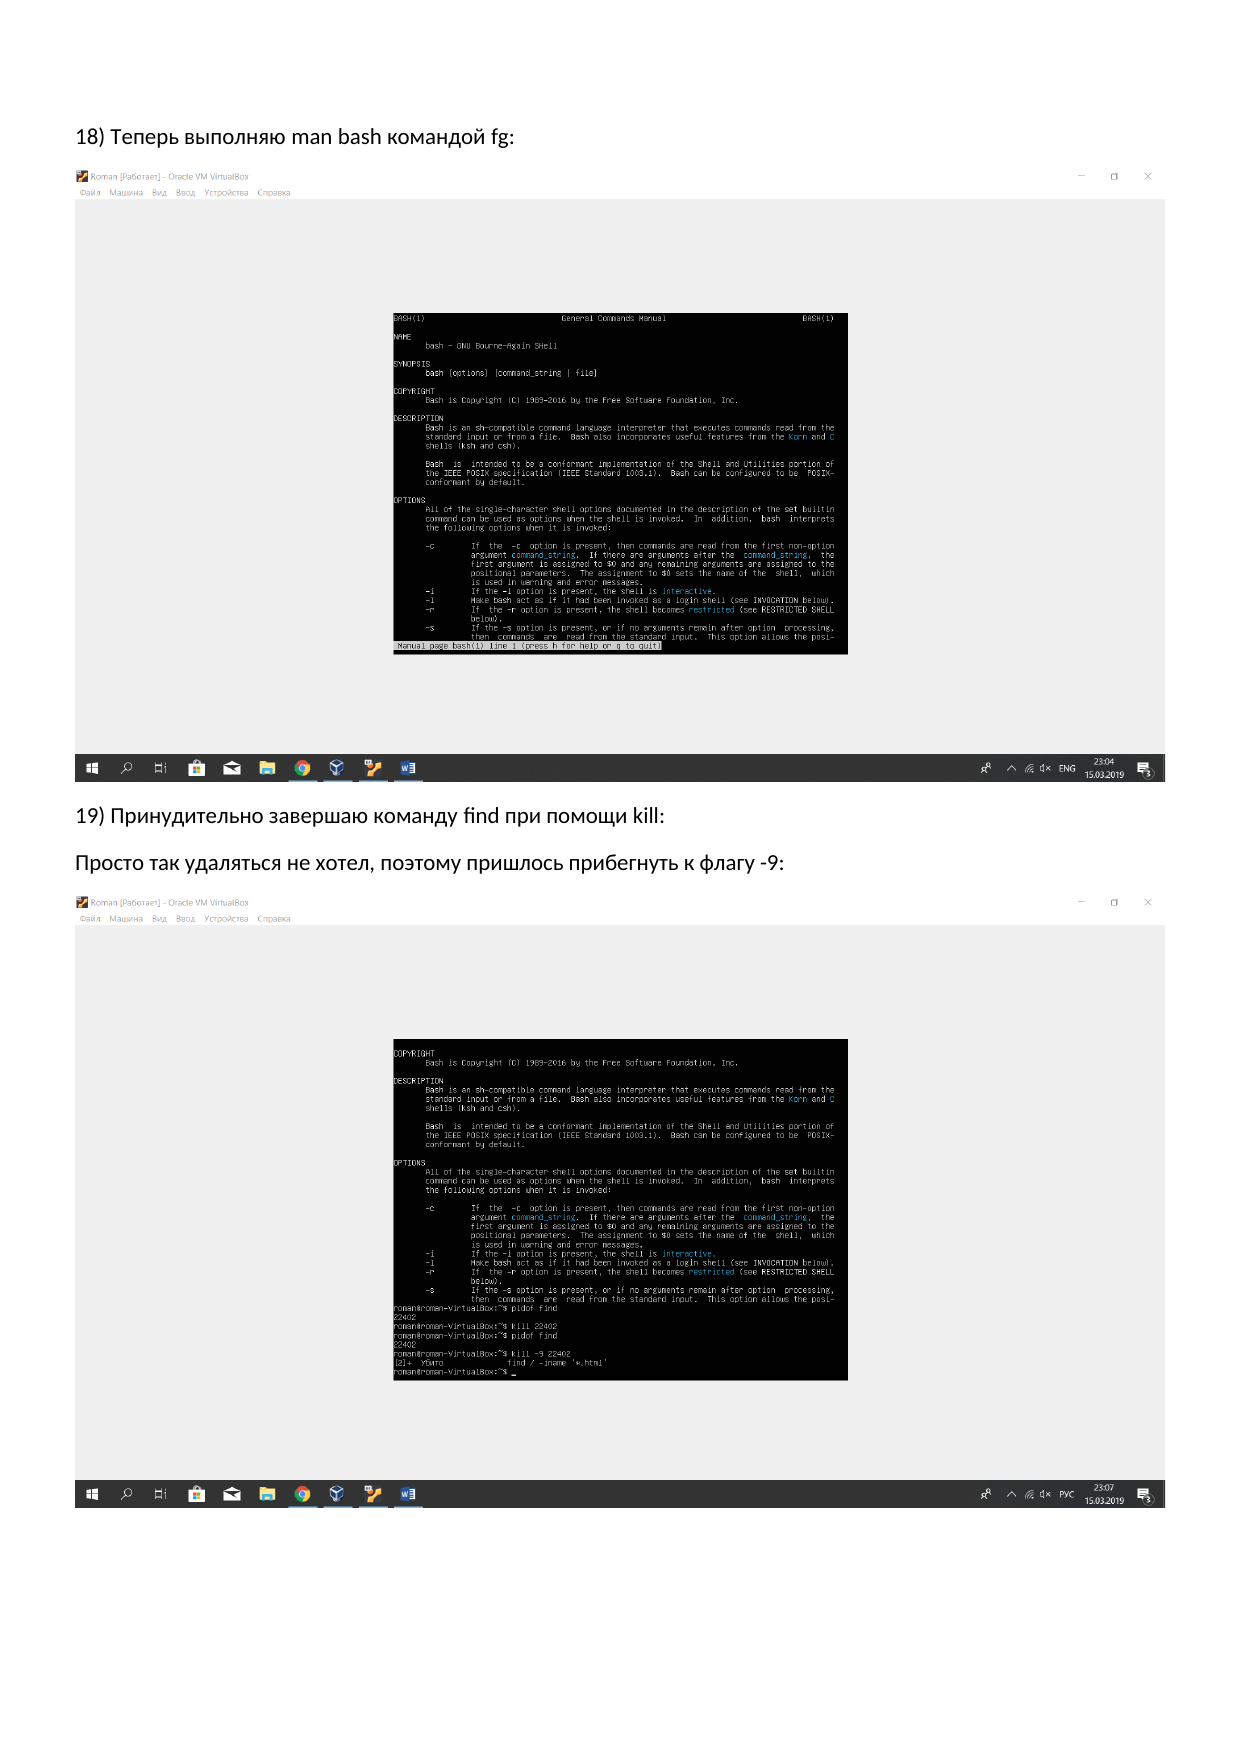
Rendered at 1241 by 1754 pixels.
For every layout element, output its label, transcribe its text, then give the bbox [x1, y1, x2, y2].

picture [75, 168, 1166, 782]
text Просто так удаляться не хотел, поэтому пришлось прибегнуть к флагу -9: [75, 848, 1165, 876]
text 19) Принудительно завершаю команду find при помощи kill: [75, 801, 1165, 829]
text 18) Теперь выполняю man bash командой fg: [75, 122, 1165, 150]
picture [75, 894, 1166, 1508]
